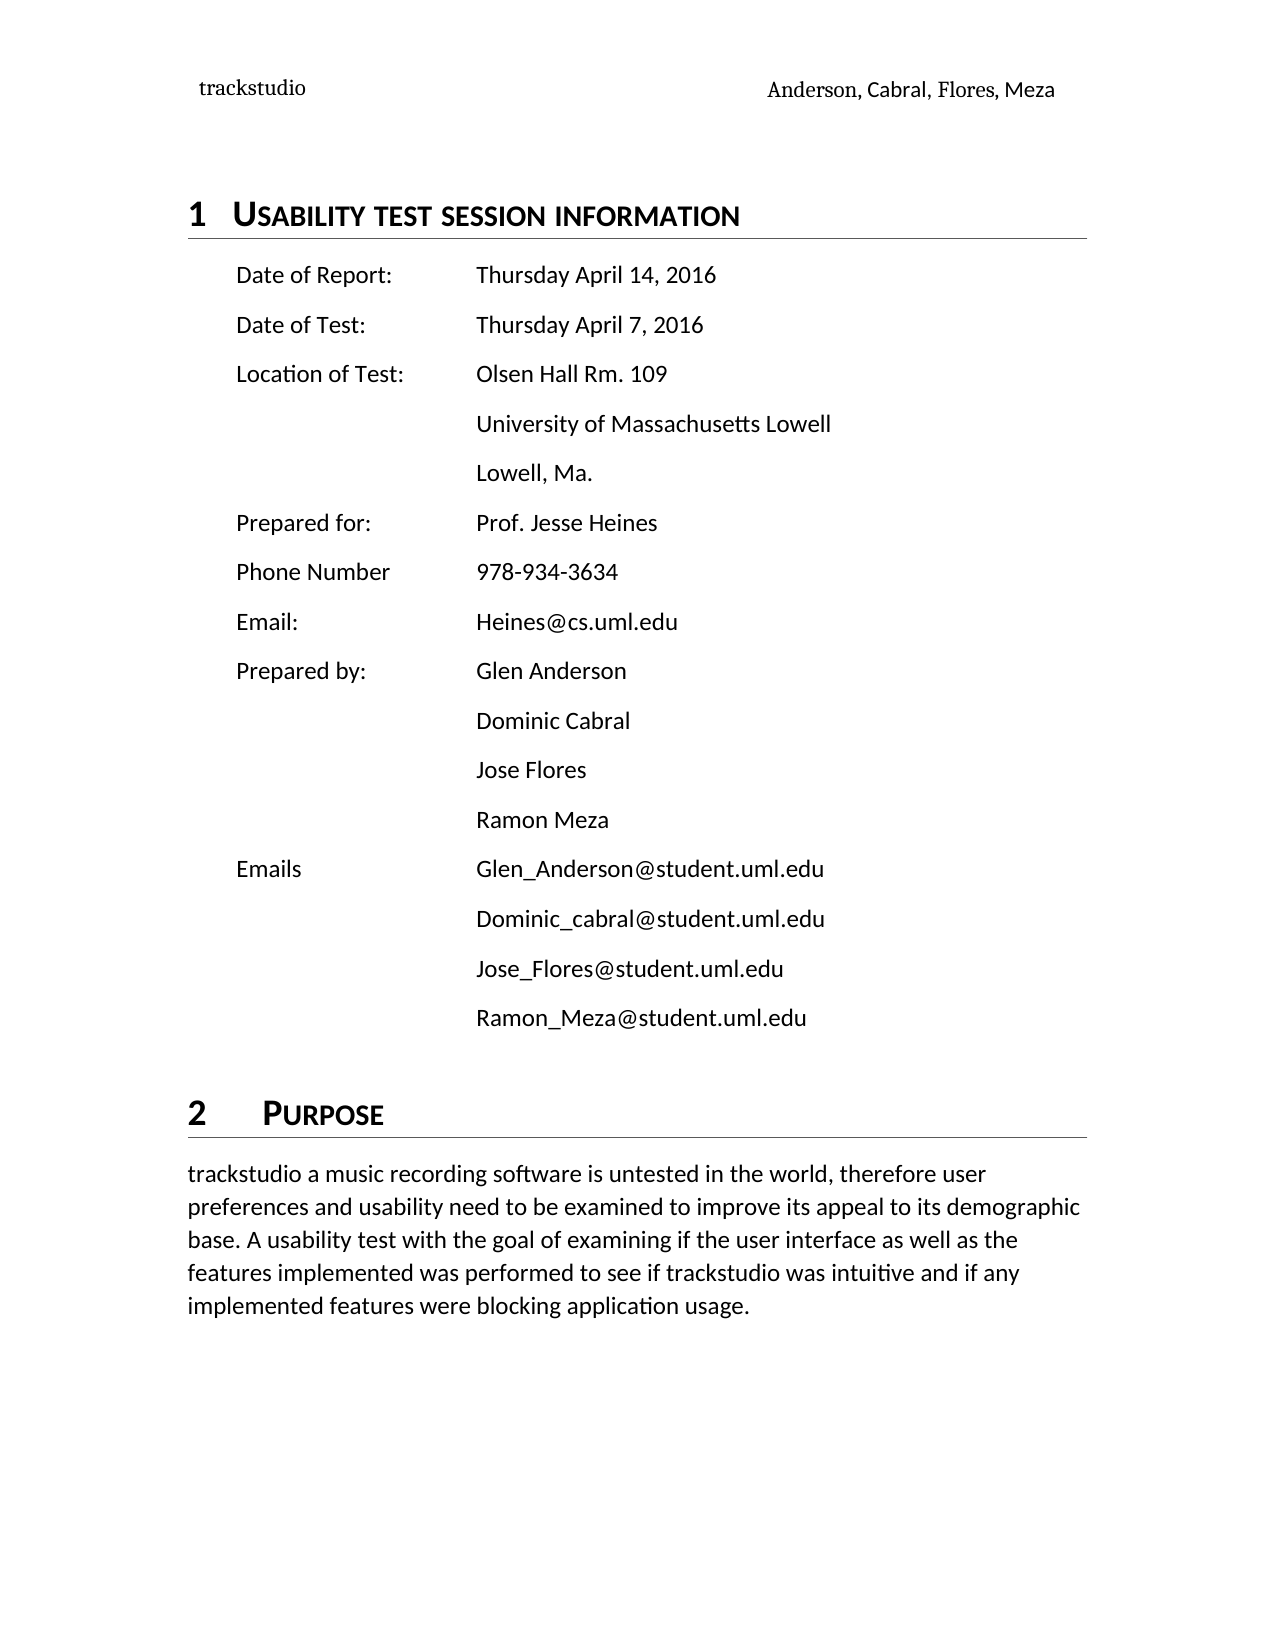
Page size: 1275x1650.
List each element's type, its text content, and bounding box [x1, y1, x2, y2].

subtitle Purpose [187, 1089, 1087, 1138]
table_cell Prof. Jesse Heines [428, 507, 1087, 556]
table_cell Location of Test: [188, 358, 427, 507]
table_cell Prepared by: [188, 655, 427, 853]
table_cell Phone Number [188, 556, 427, 606]
table_cell Glen_Anderson@student.uml.edu Dominic_cabral@student.uml.edu Jose_Flores@student.uml.edu Ramon_Meza@student.uml.edu [428, 854, 1087, 1052]
table_cell Glen Anderson Dominic Cabral Jose Flores Ramon Meza [428, 655, 1087, 853]
table_cell Prepared for: [188, 507, 427, 556]
table_cell 978-934-3634 [428, 556, 1087, 606]
subtitle Usability test session information [187, 190, 1087, 239]
table_cell Email: [188, 606, 427, 655]
table_cell Olsen Hall Rm. 109 University of Massachusetts Lowell Lowell, Ma. [428, 358, 1087, 507]
table_cell Emails [188, 854, 427, 1052]
text trackstudio a music recording software is untested in the world, therefore user preferences and usability need to be examined to improve its appeal to its demographic base. A usability test with the goal of examining if the user interface as well as the features implemented was performed to see if trackstudio was intuitive and if any implemented features were blocking application usage. [187, 1158, 1087, 1321]
table_header Date of Report: [188, 259, 427, 309]
table_header Thursday April 14, 2016 [428, 259, 1087, 309]
table_cell Date of Test: [188, 309, 427, 358]
table_cell Heines@cs.uml.edu [428, 606, 1087, 655]
table_cell Thursday April 7, 2016 [428, 309, 1087, 358]
